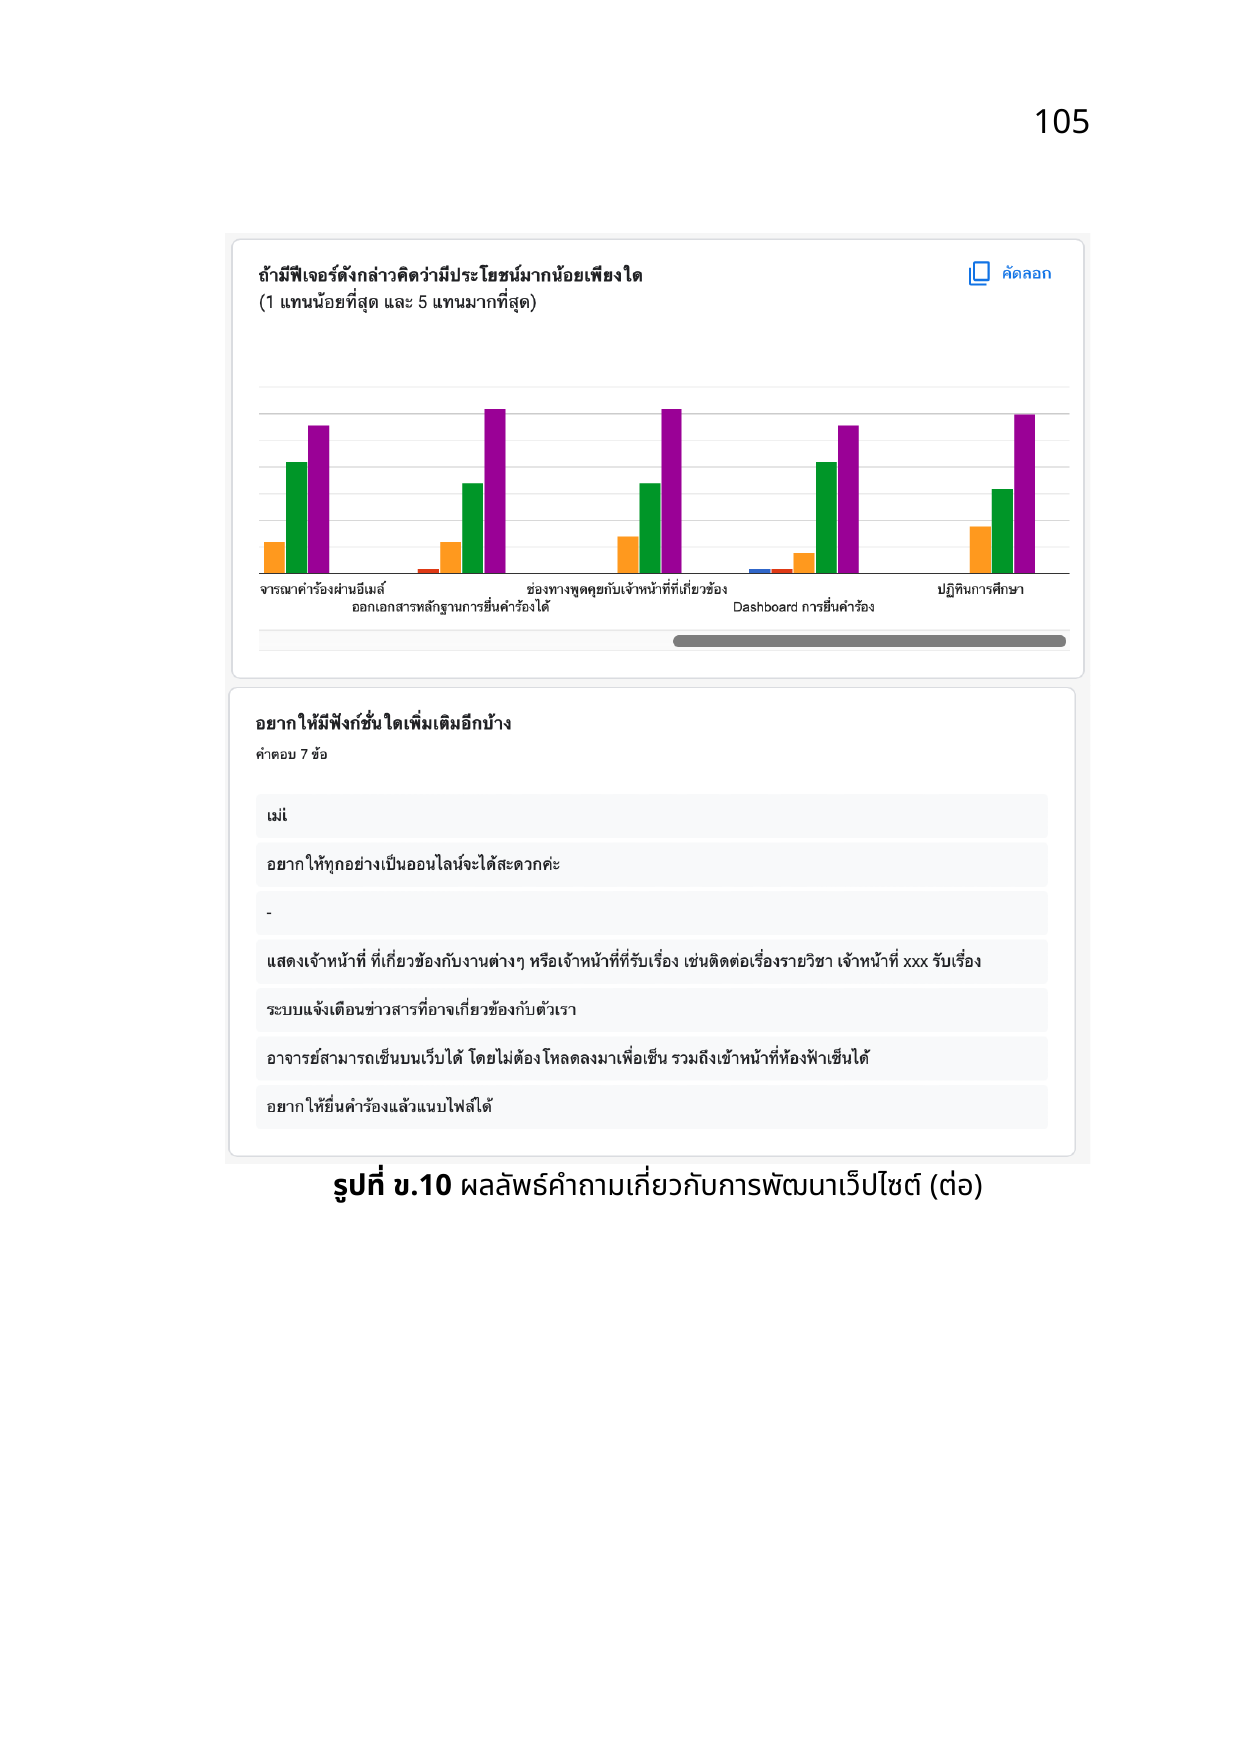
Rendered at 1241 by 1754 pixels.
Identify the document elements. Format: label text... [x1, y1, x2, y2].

text รูปที่ ข.10 ผลลัพธ์คำถามเกี่ยวกับการพัฒนาเว็ปไซต์ (ต่อ) [225, 1164, 1090, 1208]
picture [225, 233, 1091, 1164]
